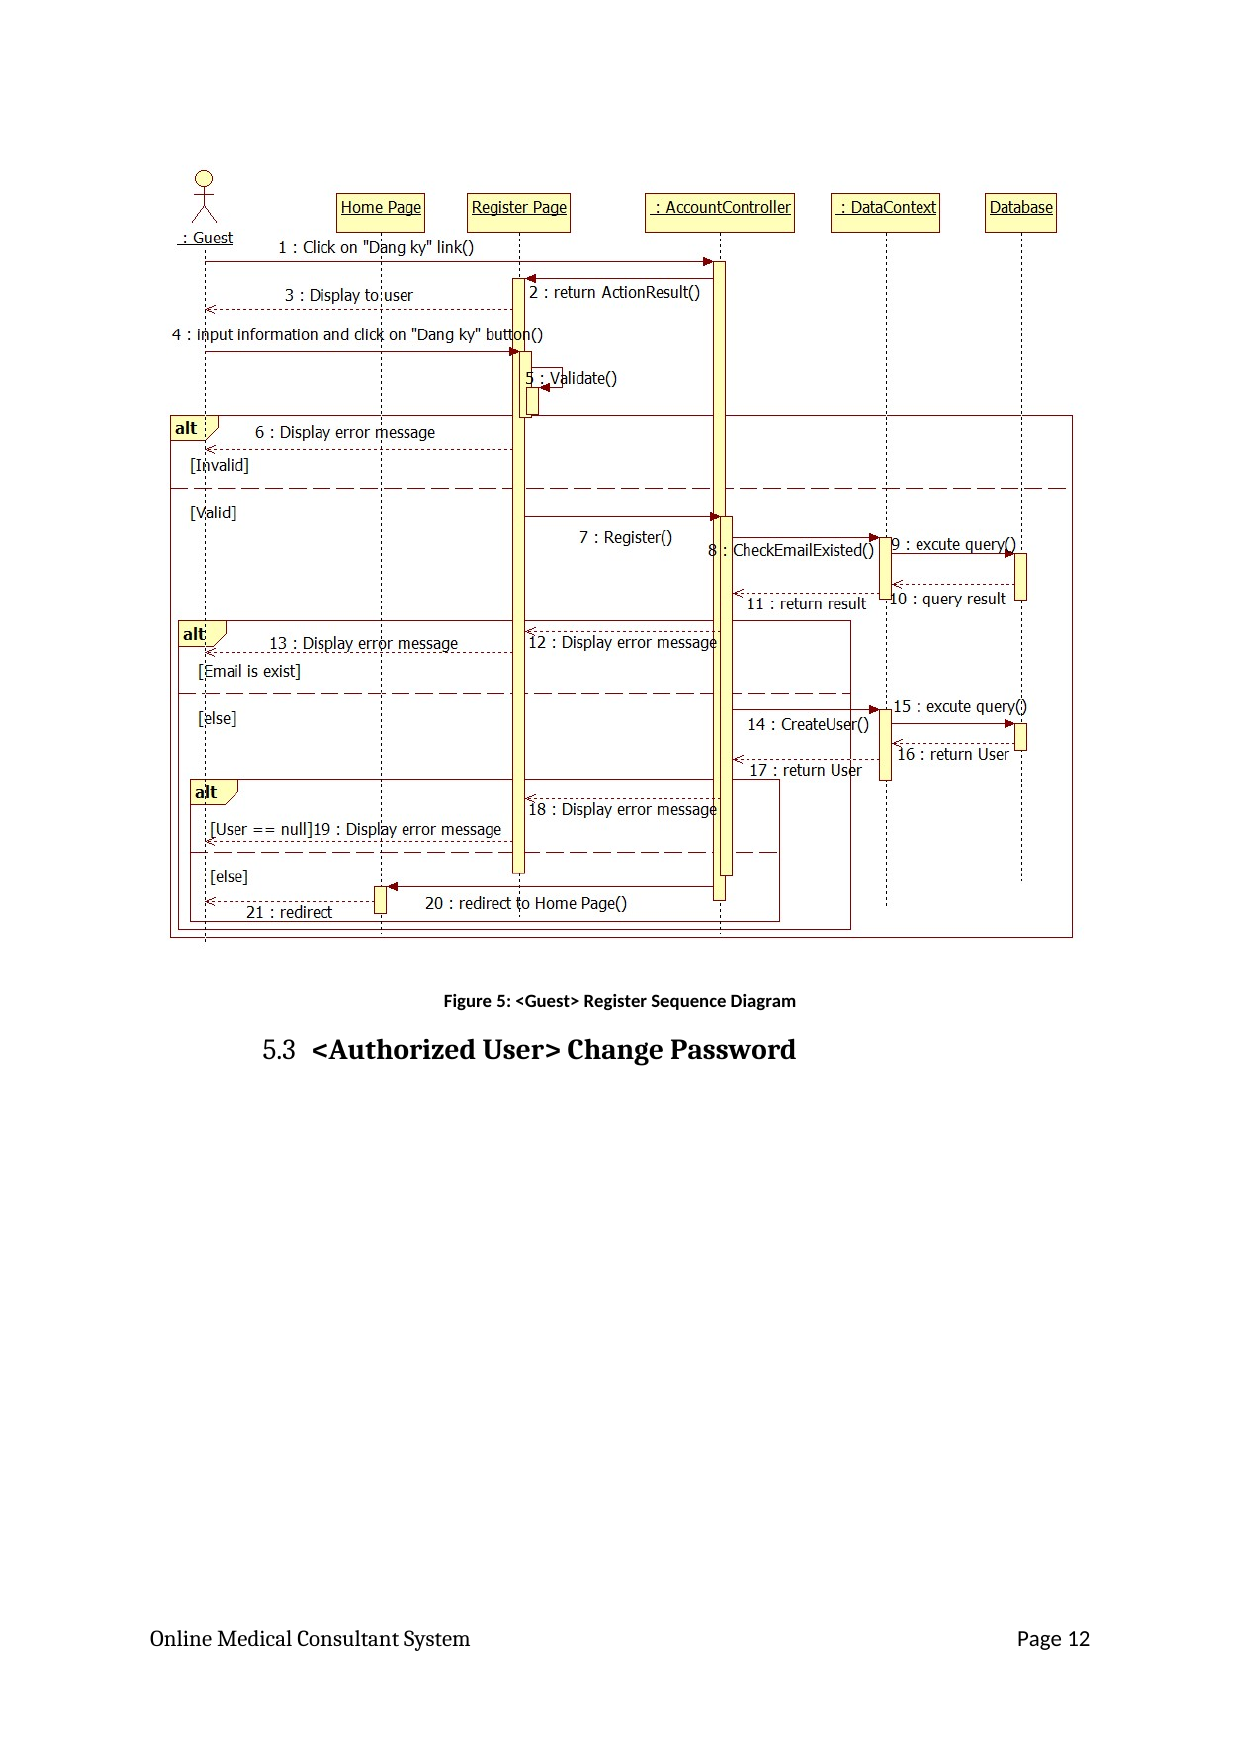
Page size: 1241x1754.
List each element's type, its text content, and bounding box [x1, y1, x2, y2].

subtitle <Authorized User> Change Password [262, 1033, 1090, 1066]
text Figure 5: <Guest> Register Sequence Diagram [150, 989, 1090, 1012]
picture [150, 150, 1091, 964]
